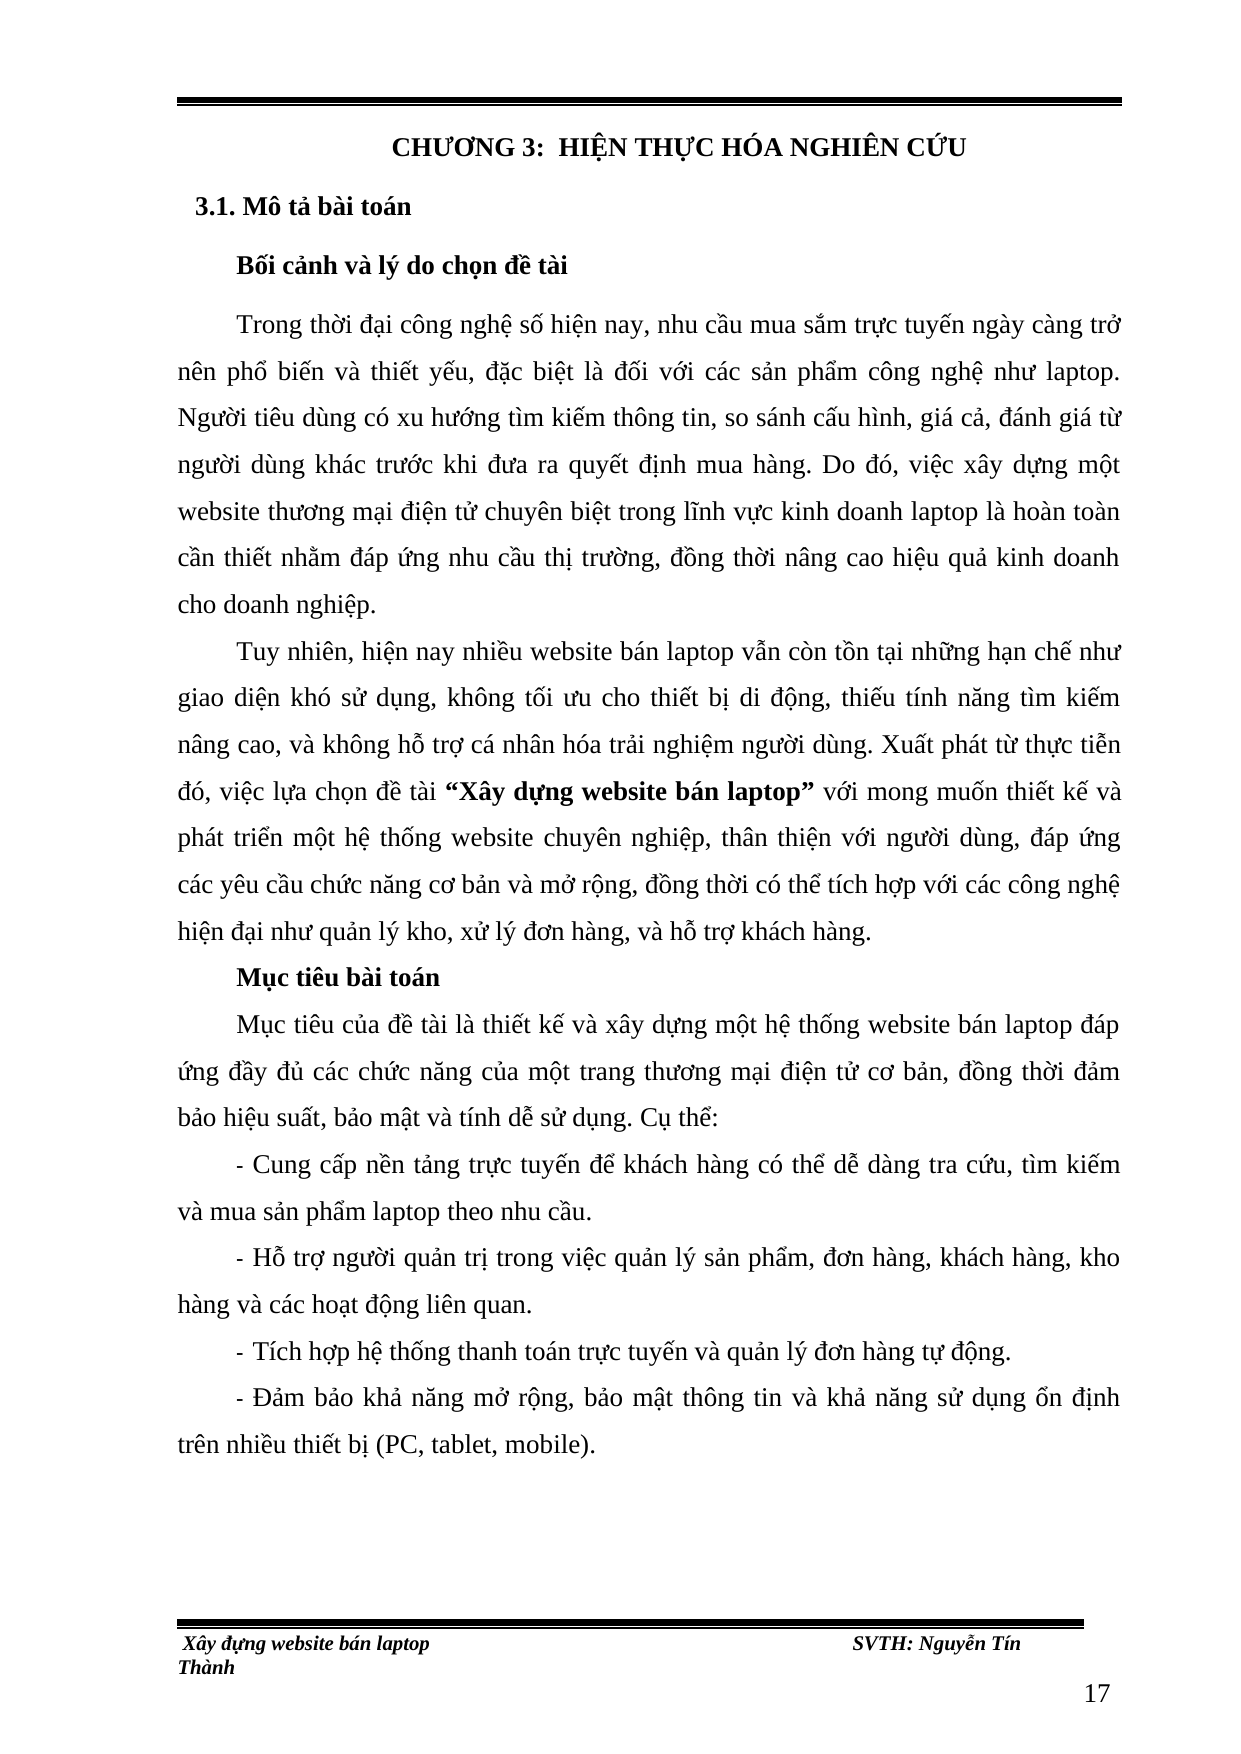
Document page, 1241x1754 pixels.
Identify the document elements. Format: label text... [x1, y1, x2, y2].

subtitle Mô tả bài toán [195, 190, 1122, 221]
subtitle Mục tiêu bài toán [177, 961, 1122, 993]
text Mục tiêu của đề tài là thiết kế và xây dựng một hệ thống website bán laptop đáp ứng đầy đủ các chức năng của một trang thương mại điện tử cơ bản, đồng thời đảm bảo hiệu suất, bảo mật và tính dễ sử dụng. Cụ thể: [177, 1008, 1122, 1133]
subtitle Bối cảnh và lý do chọn đề tài [236, 249, 1122, 280]
list Tích hợp hệ thống thanh toán trực tuyến và quản lý đơn hàng tự động. [177, 1335, 1122, 1366]
text Trong thời đại công nghệ số hiện nay, nhu cầu mua sắm trực tuyến ngày càng trở nên phổ biến và thiết yếu, đặc biệt là đối với các sản phẩm công nghệ như laptop. Người tiêu dùng có xu hướng tìm kiếm thông tin, so sánh cấu hình, giá cả, đánh giá từ người dùng khác trước khi đưa ra quyết định mua hàng. Do đó, việc xây dựng một website thương mại điện tử chuyên biệt trong lĩnh vực kinh doanh laptop là hoàn toàn cần thiết nhằm đáp ứng nhu cầu thị trường, đồng thời nâng cao hiệu quả kinh doanh cho doanh nghiệp. [177, 308, 1122, 619]
list Hỗ trợ người quản trị trong việc quản lý sản phẩm, đơn hàng, khách hàng, kho hàng và các hoạt động liên quan. [177, 1241, 1122, 1319]
text Tuy nhiên, hiện nay nhiều website bán laptop vẫn còn tồn tại những hạn chế như giao diện khó sử dụng, không tối ưu cho thiết bị di động, thiếu tính năng tìm kiếm nâng cao, và không hỗ trợ cá nhân hóa trải nghiệm người dùng. Xuất phát từ thực tiễn đó, việc lựa chọn đề tài “Xây dựng website bán laptop” với mong muốn thiết kế và phát triển một hệ thống website chuyên nghiệp, thân thiện với người dùng, đáp ứng các yêu cầu chức năng cơ bản và mở rộng, đồng thời có thể tích hợp với các công nghệ hiện đại như quản lý kho, xử lý đơn hàng, và hỗ trợ khách hàng. [177, 635, 1122, 946]
list Cung cấp nền tảng trực tuyến để khách hàng có thể dễ dàng tra cứu, tìm kiếm và mua sản phẩm laptop theo nhu cầu. [177, 1148, 1122, 1226]
subtitle HIỆN THỰC HÓA NGHIÊN CỨU [236, 131, 1122, 162]
list Đảm bảo khả năng mở rộng, bảo mật thông tin và khả năng sử dụng ổn định trên nhiều thiết bị (PC, tablet, mobile). [177, 1381, 1122, 1459]
